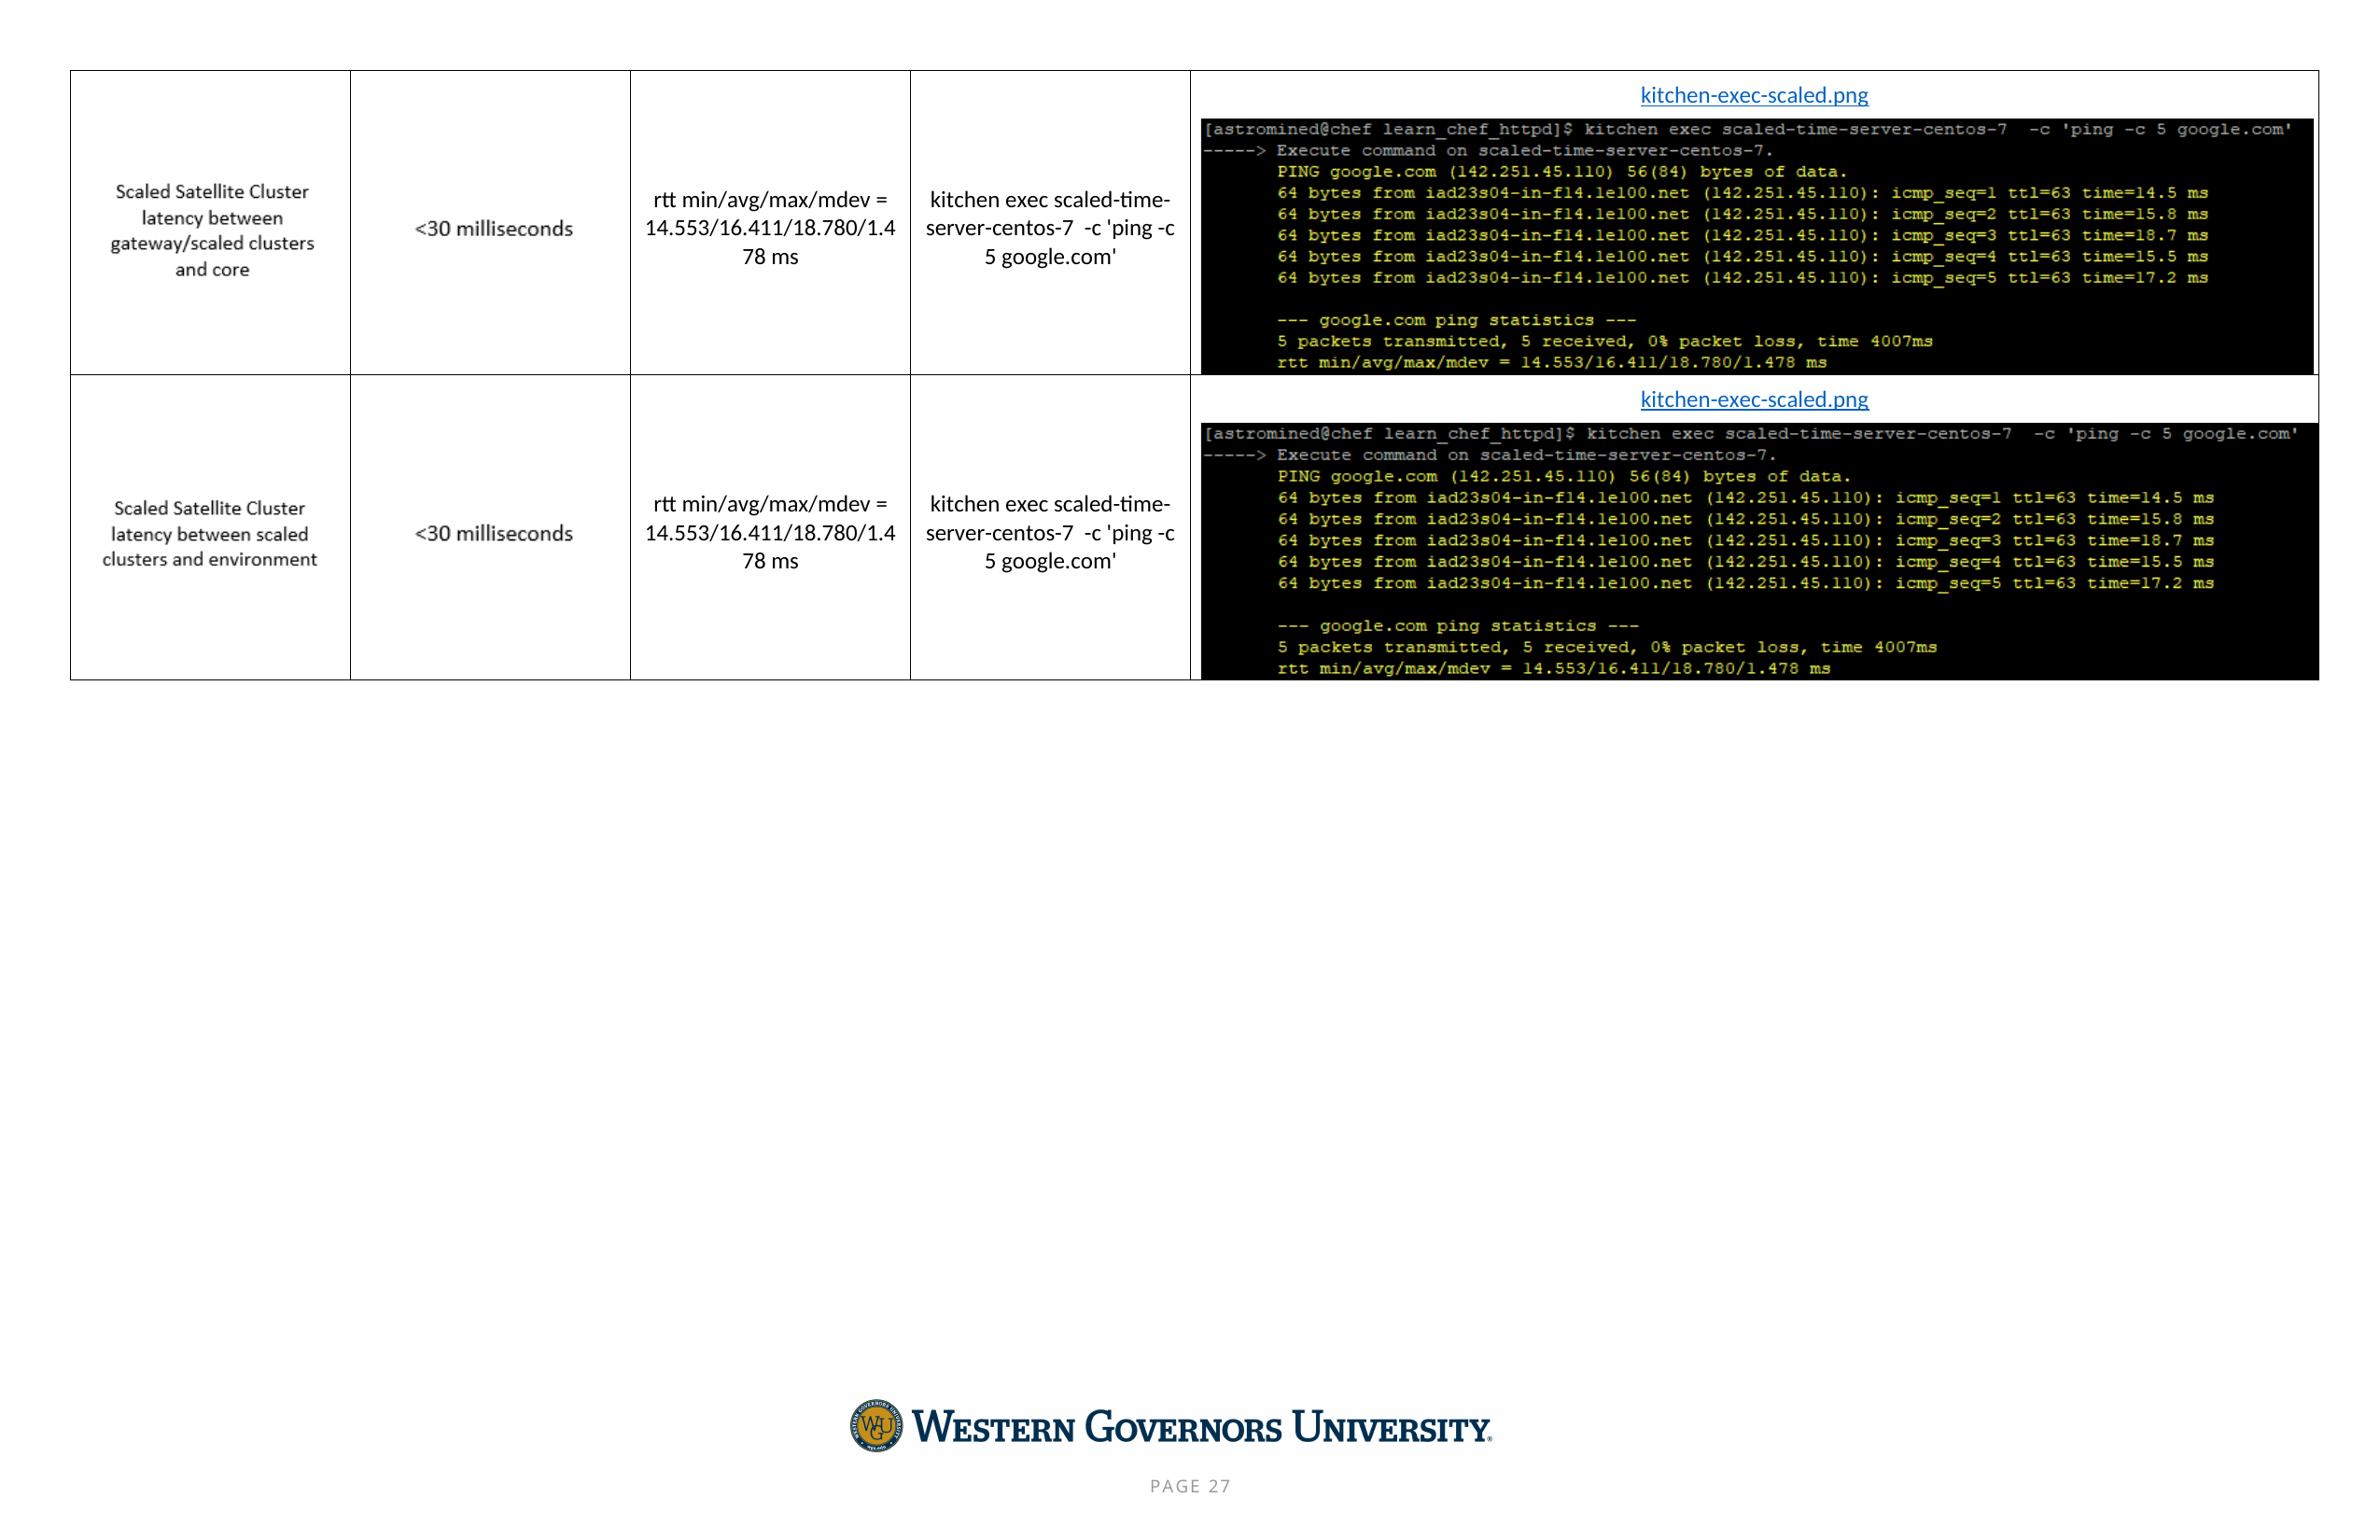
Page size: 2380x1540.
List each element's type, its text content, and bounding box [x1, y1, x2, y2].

table_cell kitchen exec scaled-time-server-centos-7 -c 'ping -c 5 google.com' [911, 71, 1190, 374]
picture [95, 490, 326, 575]
table_cell rtt min/avg/max/mdev = 14.553/16.411/18.780/1.478 ms [631, 71, 910, 374]
picture [1200, 119, 2314, 374]
table_cell [71, 71, 350, 374]
picture [1200, 423, 2319, 680]
table_cell [71, 375, 350, 679]
table_cell kitchen exec scaled-time-server-centos-7 -c 'ping -c 5 google.com' [911, 375, 1190, 679]
picture [841, 1389, 1505, 1463]
table_cell [351, 375, 630, 679]
table_cell kitchen-exec-scaled.png [1191, 375, 2318, 679]
table_cell kitchen-exec-scaled.png [1191, 71, 2318, 374]
picture [399, 198, 581, 257]
picture [399, 502, 581, 562]
table_cell rtt min/avg/max/mdev = 14.553/16.411/18.780/1.478 ms [631, 375, 910, 679]
picture [102, 175, 319, 280]
table_cell [351, 71, 630, 374]
